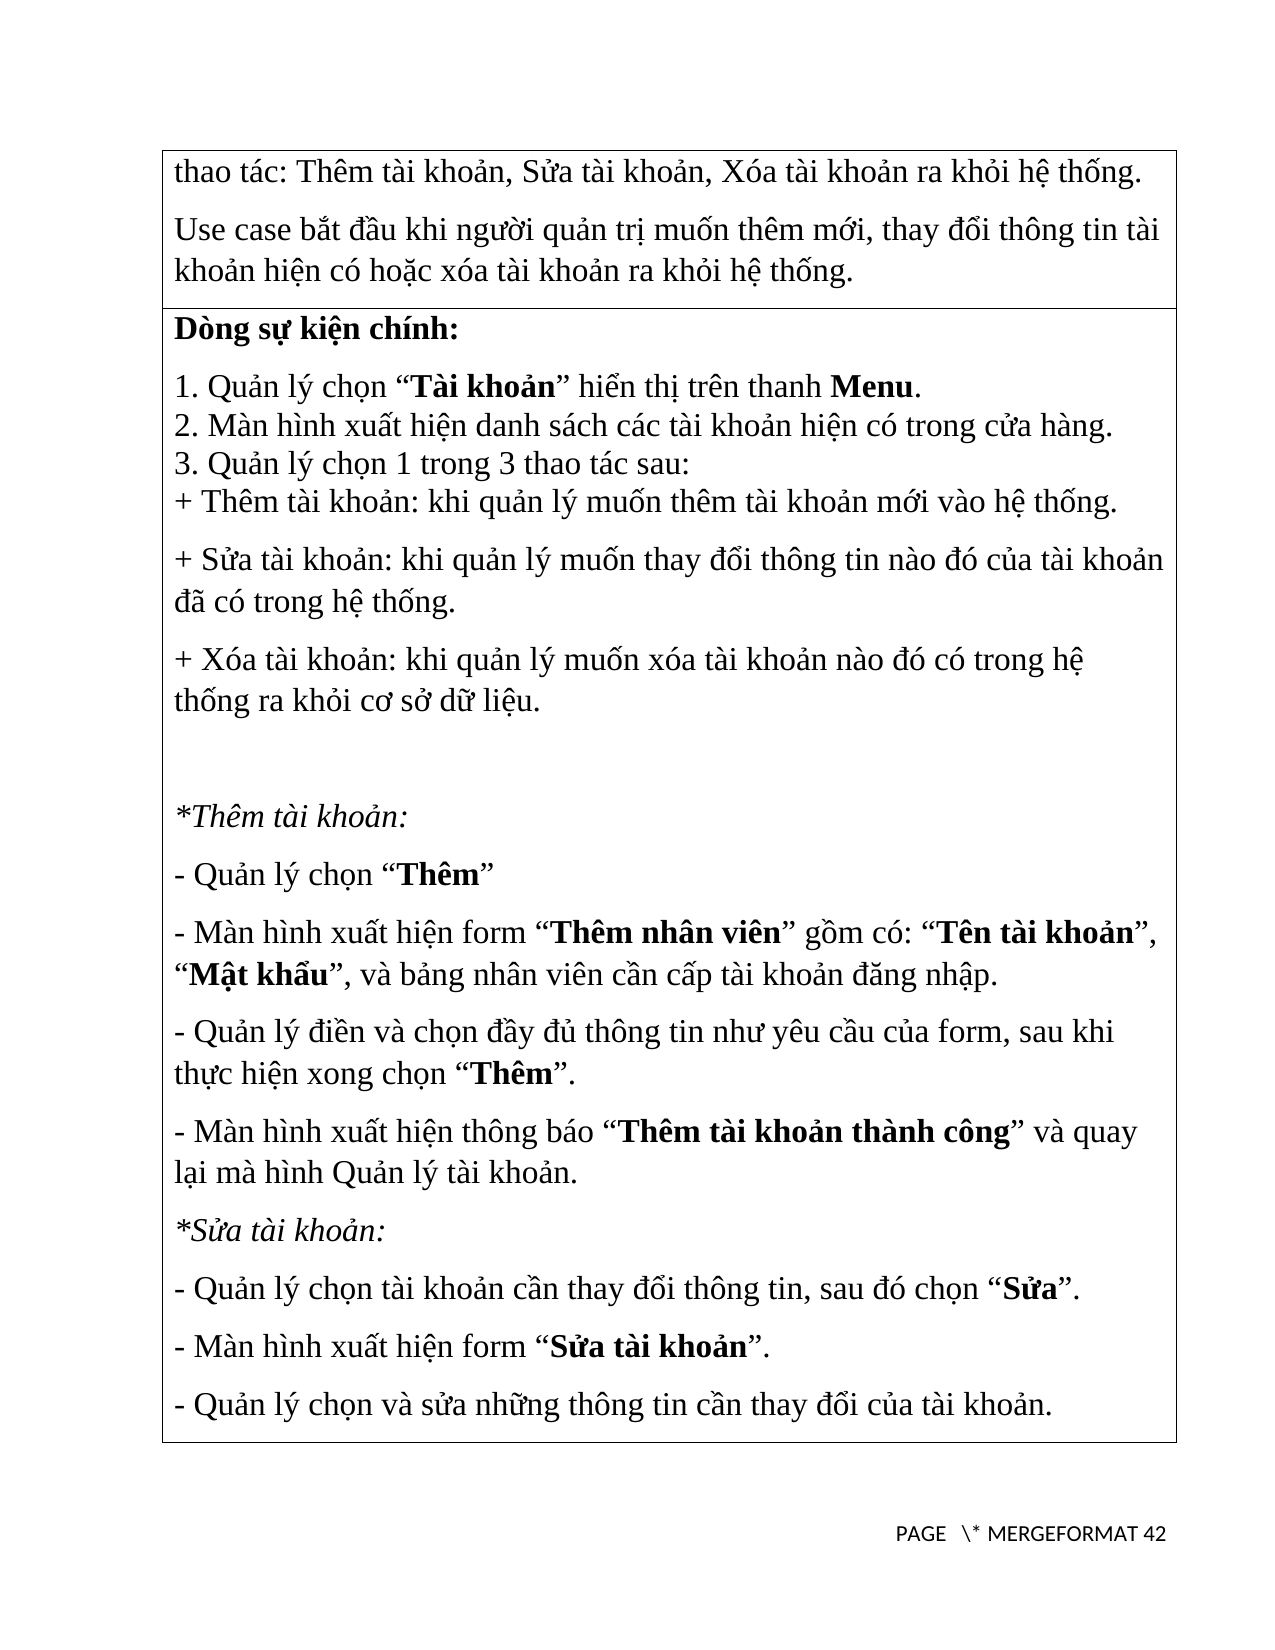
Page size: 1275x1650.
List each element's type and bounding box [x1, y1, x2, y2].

table_cell [163, 309, 1176, 1442]
table_header [163, 151, 1176, 307]
